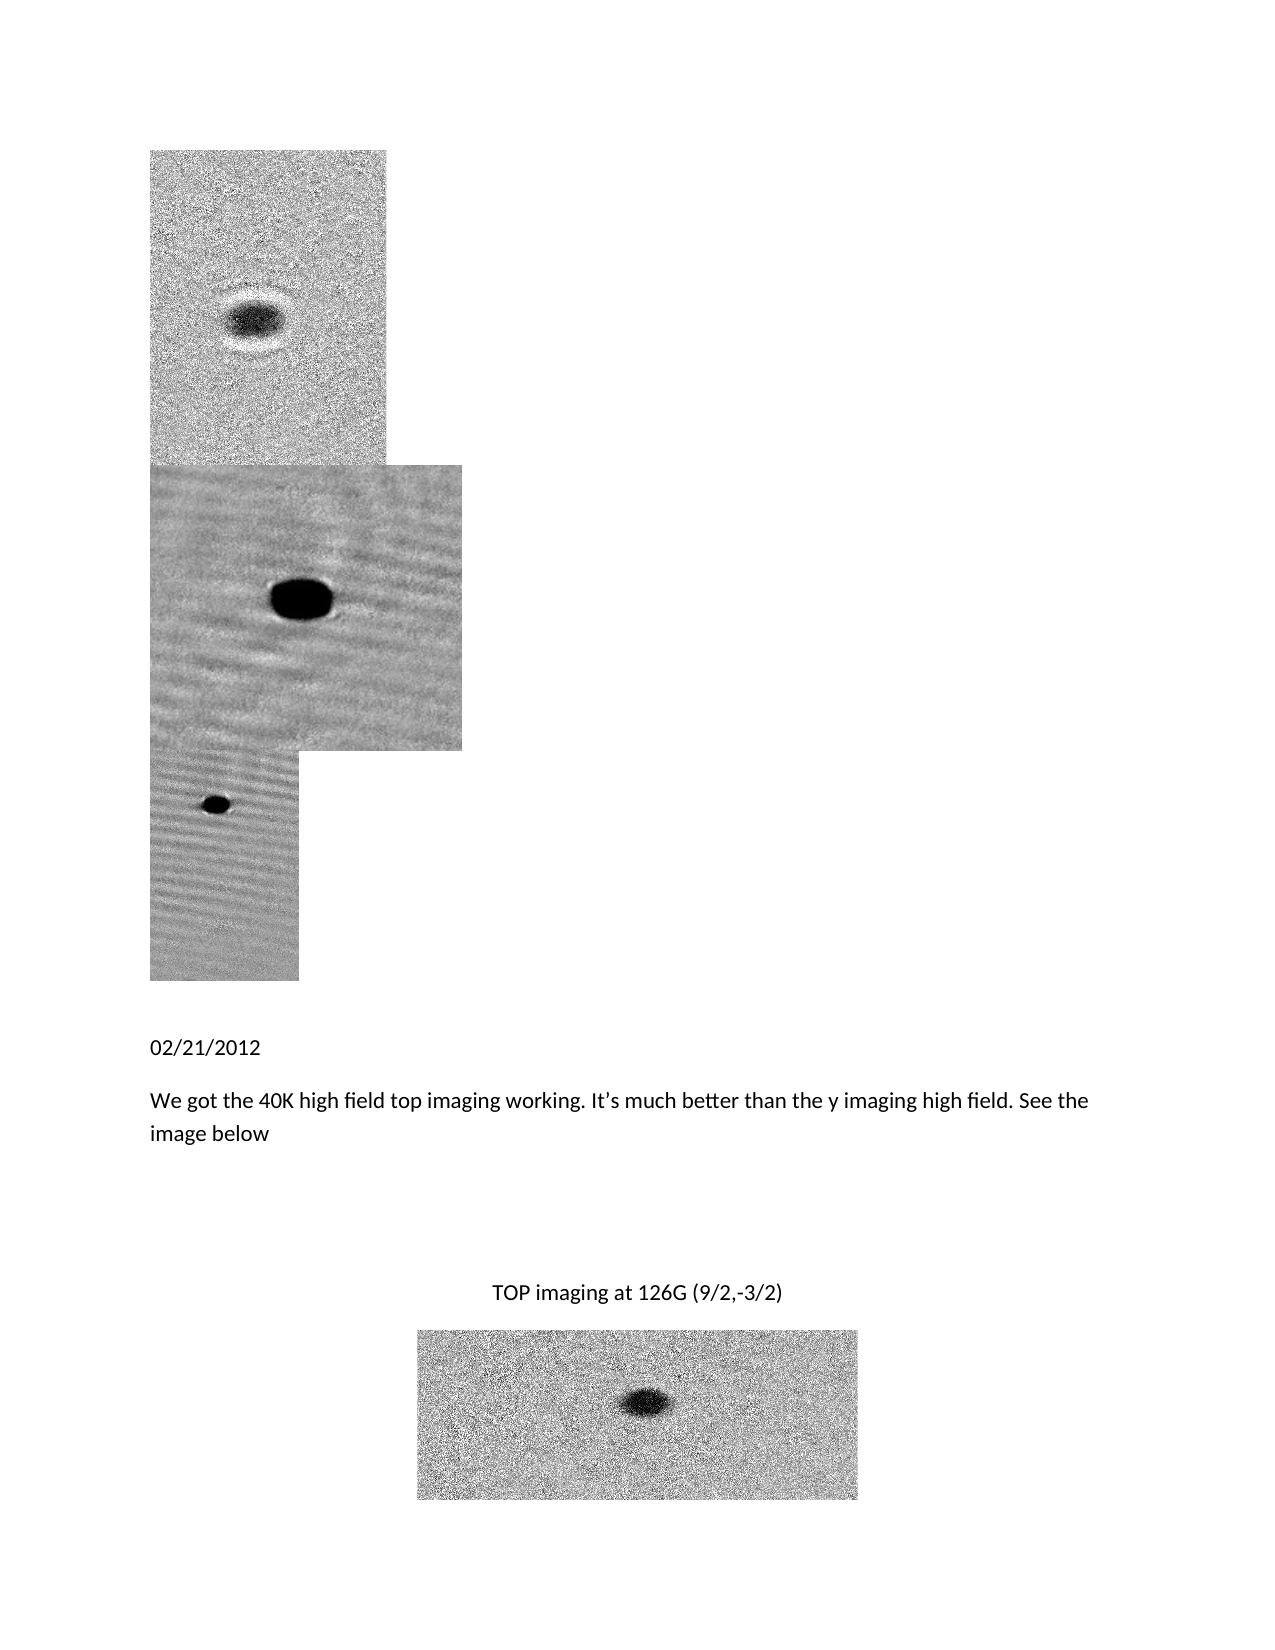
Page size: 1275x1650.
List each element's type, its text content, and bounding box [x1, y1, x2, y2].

picture [417, 1330, 858, 1500]
picture [150, 150, 462, 981]
text We got the 40K high field top imaging working. It’s much better than the y imaging high field. See the image below [150, 1086, 1125, 1147]
text TOP imaging at 126G (9/2,-3/2) [150, 1278, 1125, 1306]
text 02/21/2012 [150, 1033, 1125, 1061]
